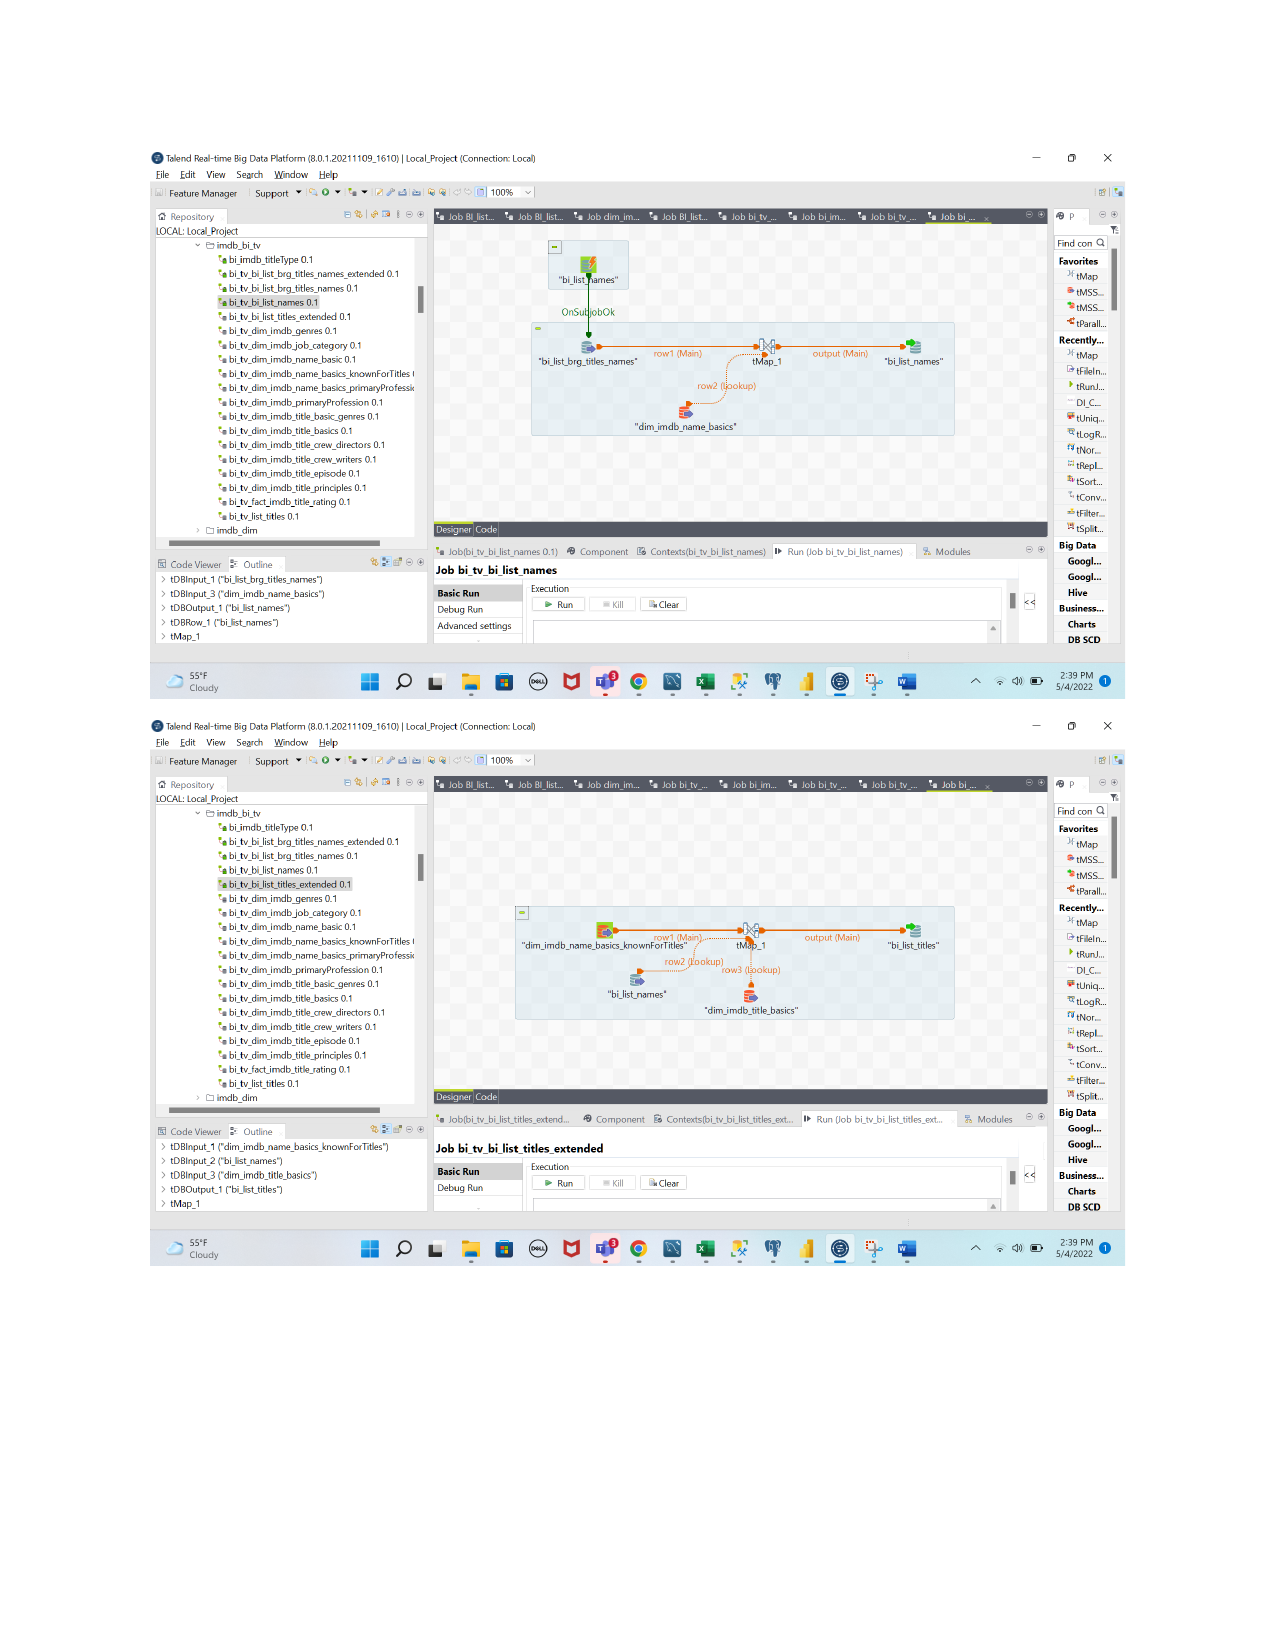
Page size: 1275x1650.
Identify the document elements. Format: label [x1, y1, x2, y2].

picture [150, 717, 1125, 1266]
picture [150, 150, 1125, 699]
